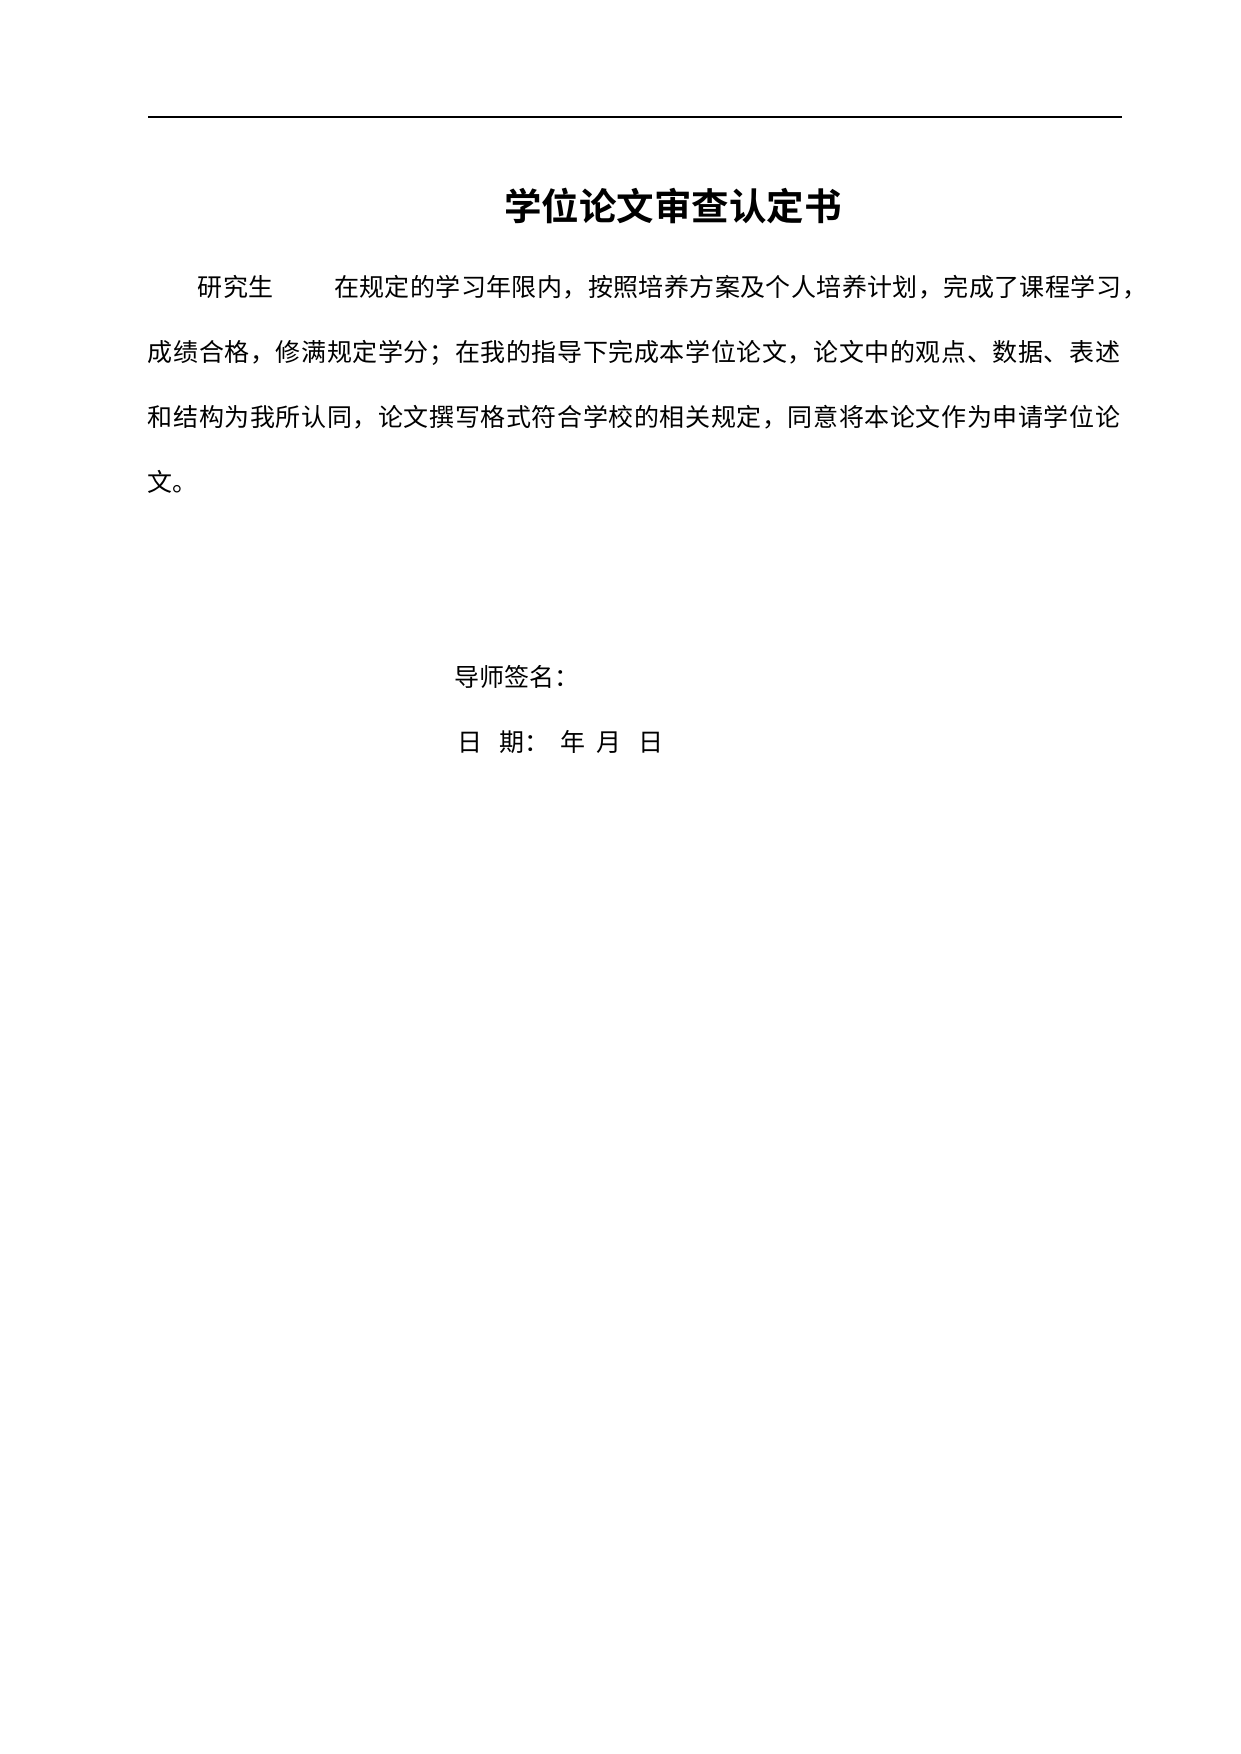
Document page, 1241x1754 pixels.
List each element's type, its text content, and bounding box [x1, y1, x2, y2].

text 研究生 在规定的学习年限内，按照培养方案及个人培养计划，完成了课程学习，成绩合格，修满规定学分；在我的指导下完成本学位论文，论文中的观点、数据、表述和结构为我所认同，论文撰写格式符合学校的相关规定，同意将本论文作为申请学位论文。 [148, 253, 1122, 513]
text 导师签名： [148, 643, 1122, 708]
text 学位论文审查认定书 [148, 171, 1122, 236]
text 日 期： 年 月 日 [148, 708, 1122, 773]
